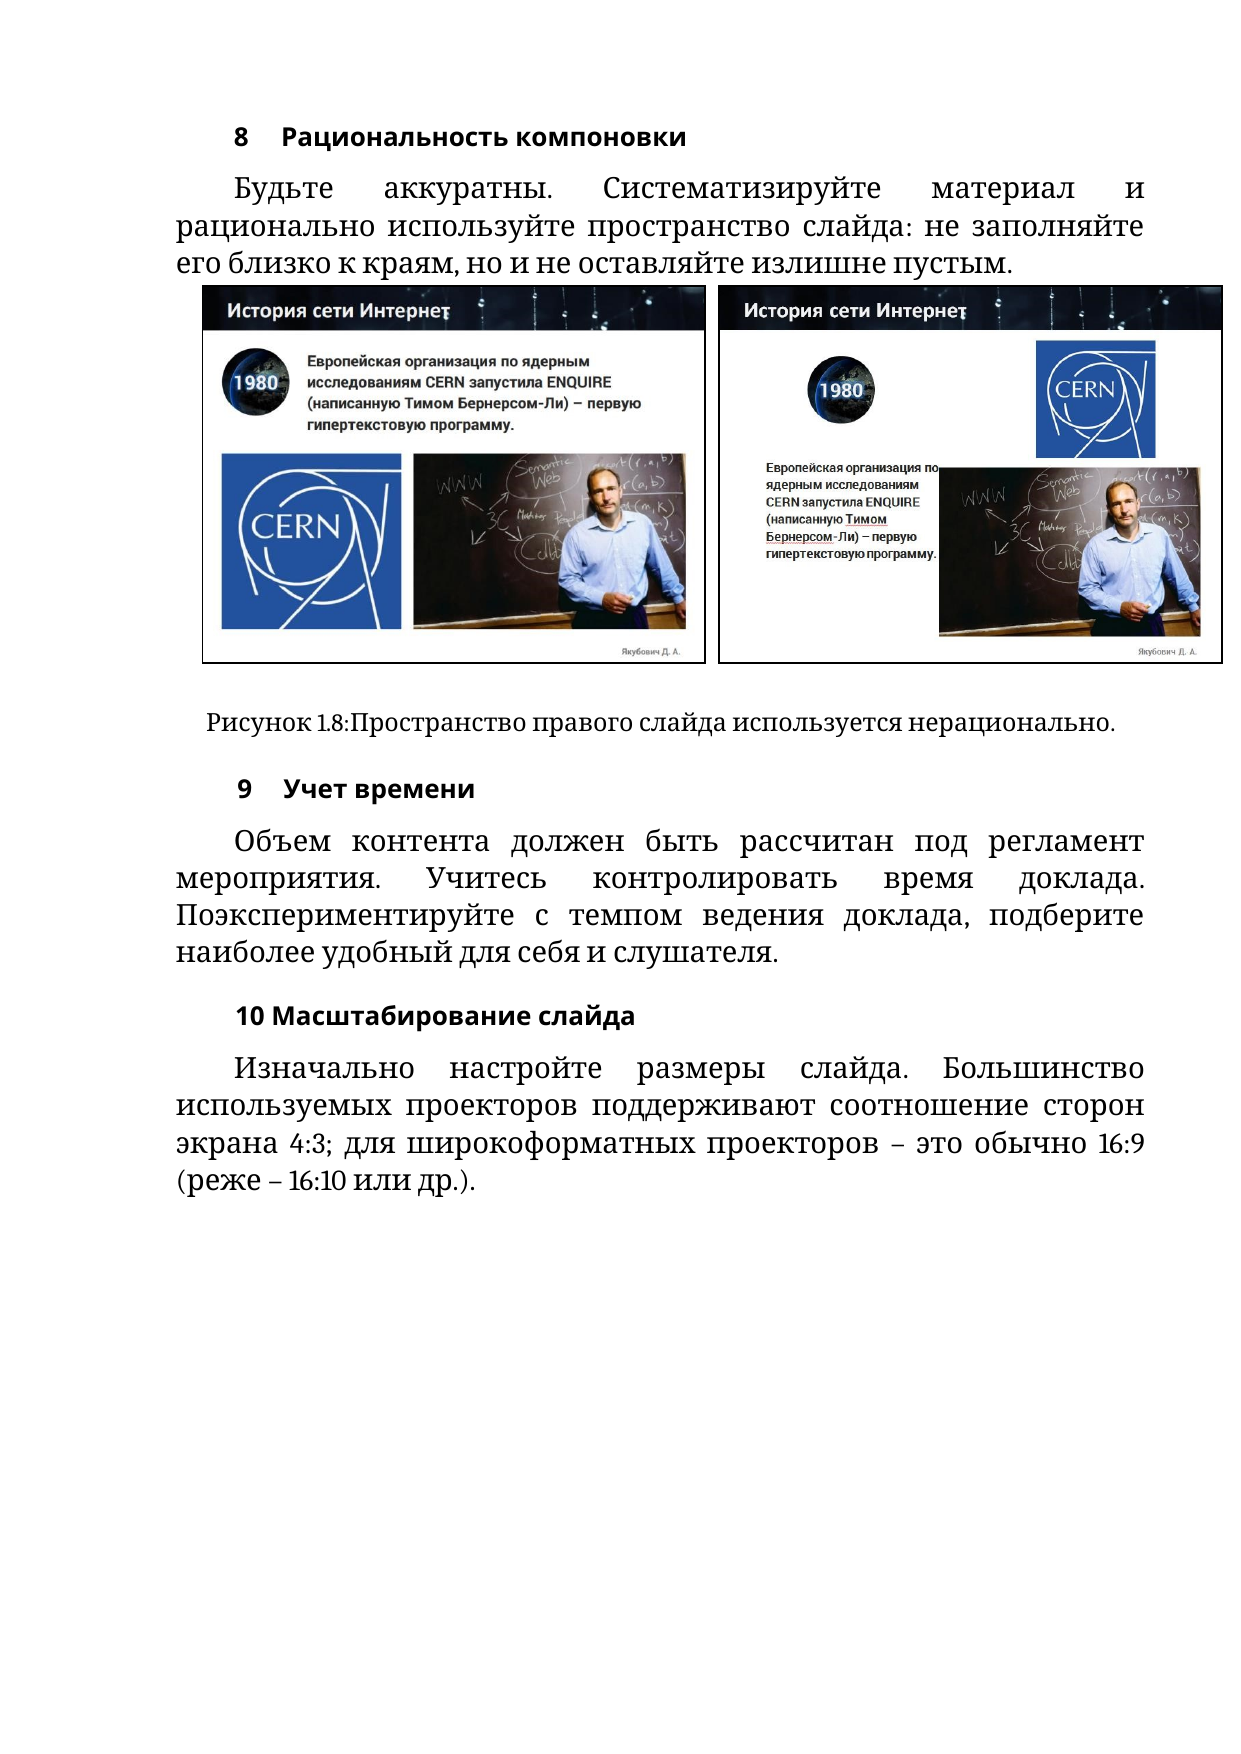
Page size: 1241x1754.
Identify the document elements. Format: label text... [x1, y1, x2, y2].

subtitle 8 Рациональность компоновки [177, 118, 1152, 154]
picture [720, 287, 1221, 662]
text Изначально настройте размеры слайда. Большинство используемых проекторов поддерживают соотношение сторон экрана 4:3; для широкоформатных проекторов – это обычно 16:9 (реже – 16:10 или др.). [176, 1052, 1145, 1197]
text Будьте аккуратны. Систематизируйте материал и рационально используйте пространство слайда: не заполняйте его близко к краям, но и не оставляйте излишне пустым. [176, 173, 1145, 281]
subtitle 10 Масштабирование слайда [235, 998, 1152, 1033]
picture [203, 287, 704, 662]
subtitle 9 Учет времени [177, 770, 1152, 806]
text Рисунок 1.8:Пространство правого слайда используется нерационально. [180, 709, 1141, 738]
text Объем контента должен быть рассчитан под регламент мероприятия. Учитесь контролировать время доклада. Поэкспериментируйте с темпом ведения доклада, подберите наиболее удобный для себя и слушателя. [176, 825, 1145, 970]
